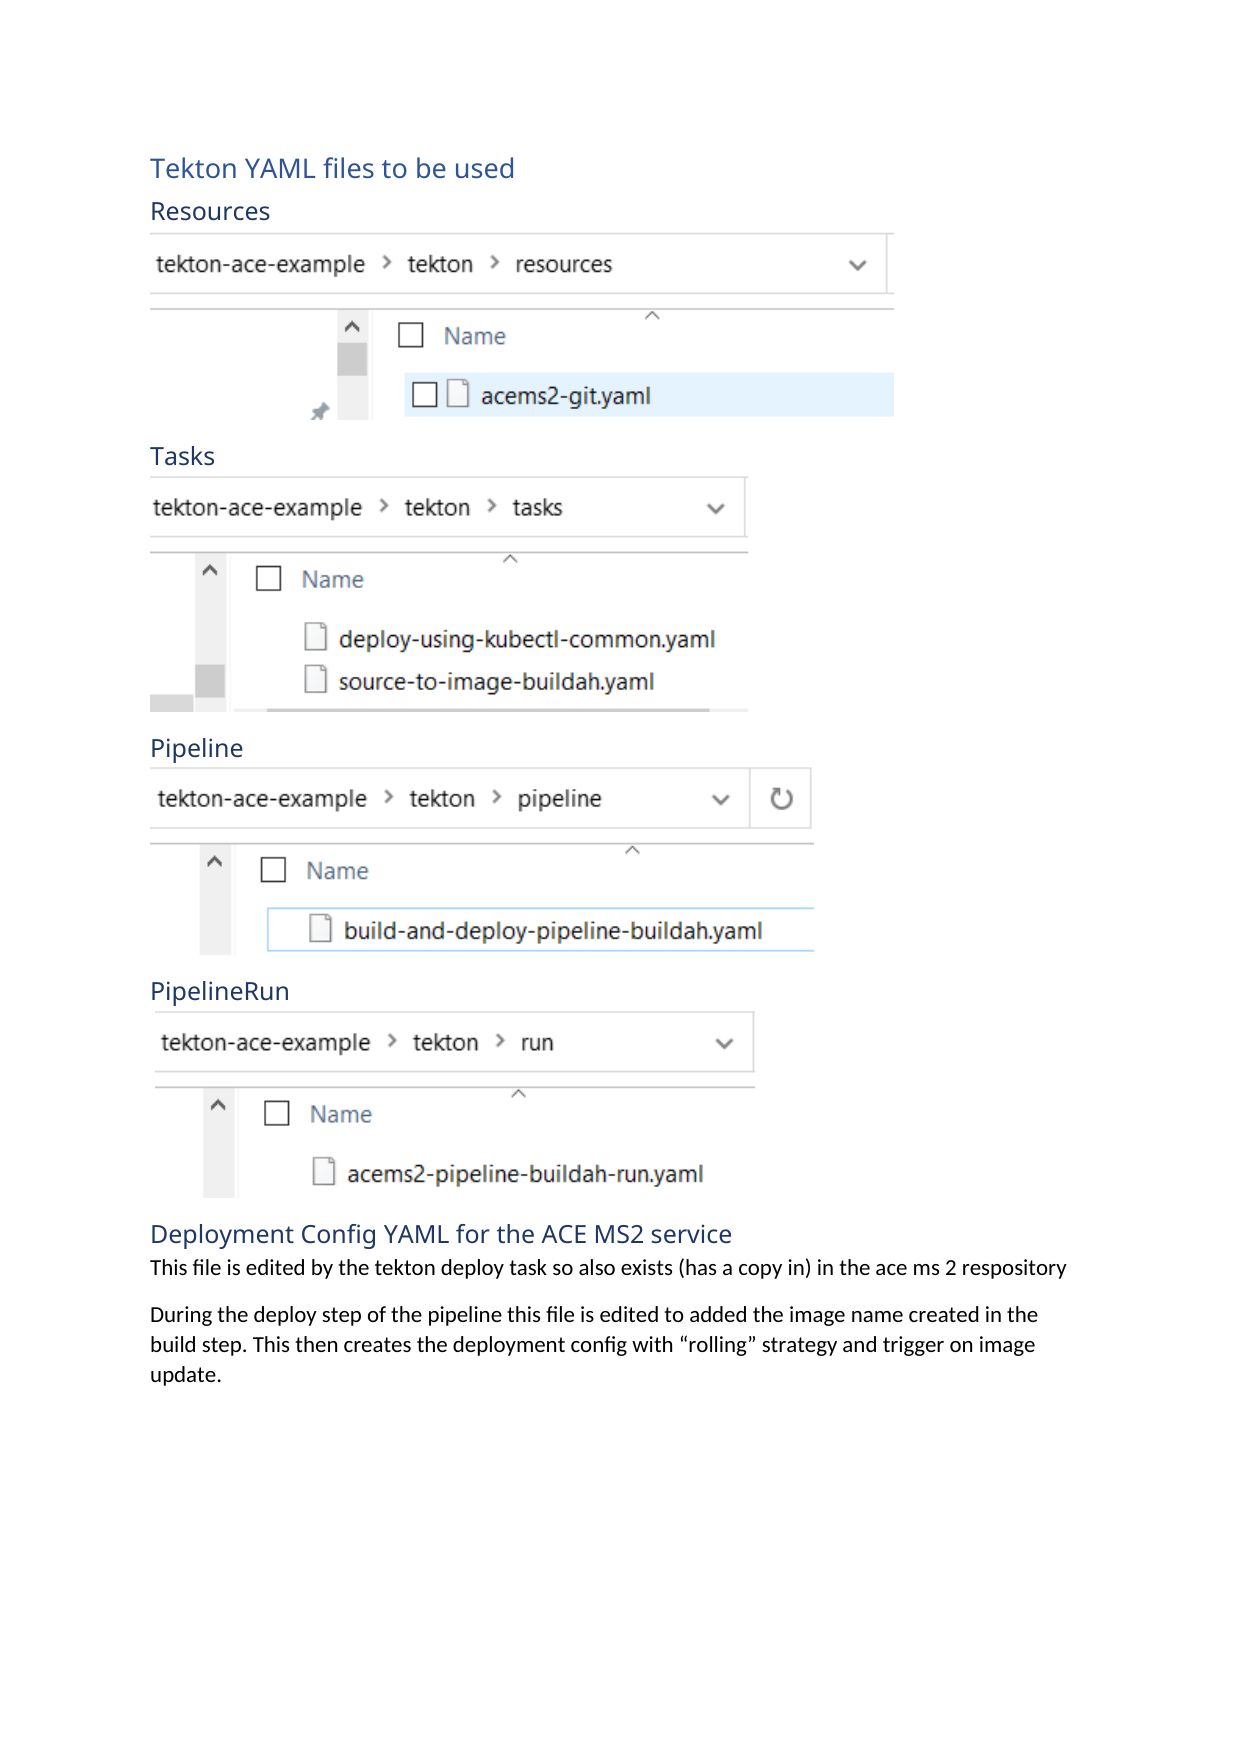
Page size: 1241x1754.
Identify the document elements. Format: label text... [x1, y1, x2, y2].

subtitle PipelineRun [150, 973, 1090, 1007]
picture [150, 475, 749, 712]
subtitle Tasks [150, 439, 1090, 473]
picture [155, 1010, 756, 1198]
picture [150, 230, 894, 420]
subtitle Deployment Config YAML for the ACE MS2 service [150, 1216, 1090, 1251]
subtitle Pipeline [150, 730, 1090, 764]
subtitle Tekton YAML files to be used [150, 150, 1090, 187]
subtitle Resources [150, 194, 1090, 228]
text This file is edited by the tekton deploy task so also exists (has a copy in) in the ace ms 2 respository [150, 1253, 1090, 1281]
text During the deploy step of the pipeline this file is edited to added the image name created in the build step. This then creates the deployment config with “rolling” strategy and trigger on image update. [150, 1300, 1090, 1388]
picture [150, 767, 814, 955]
